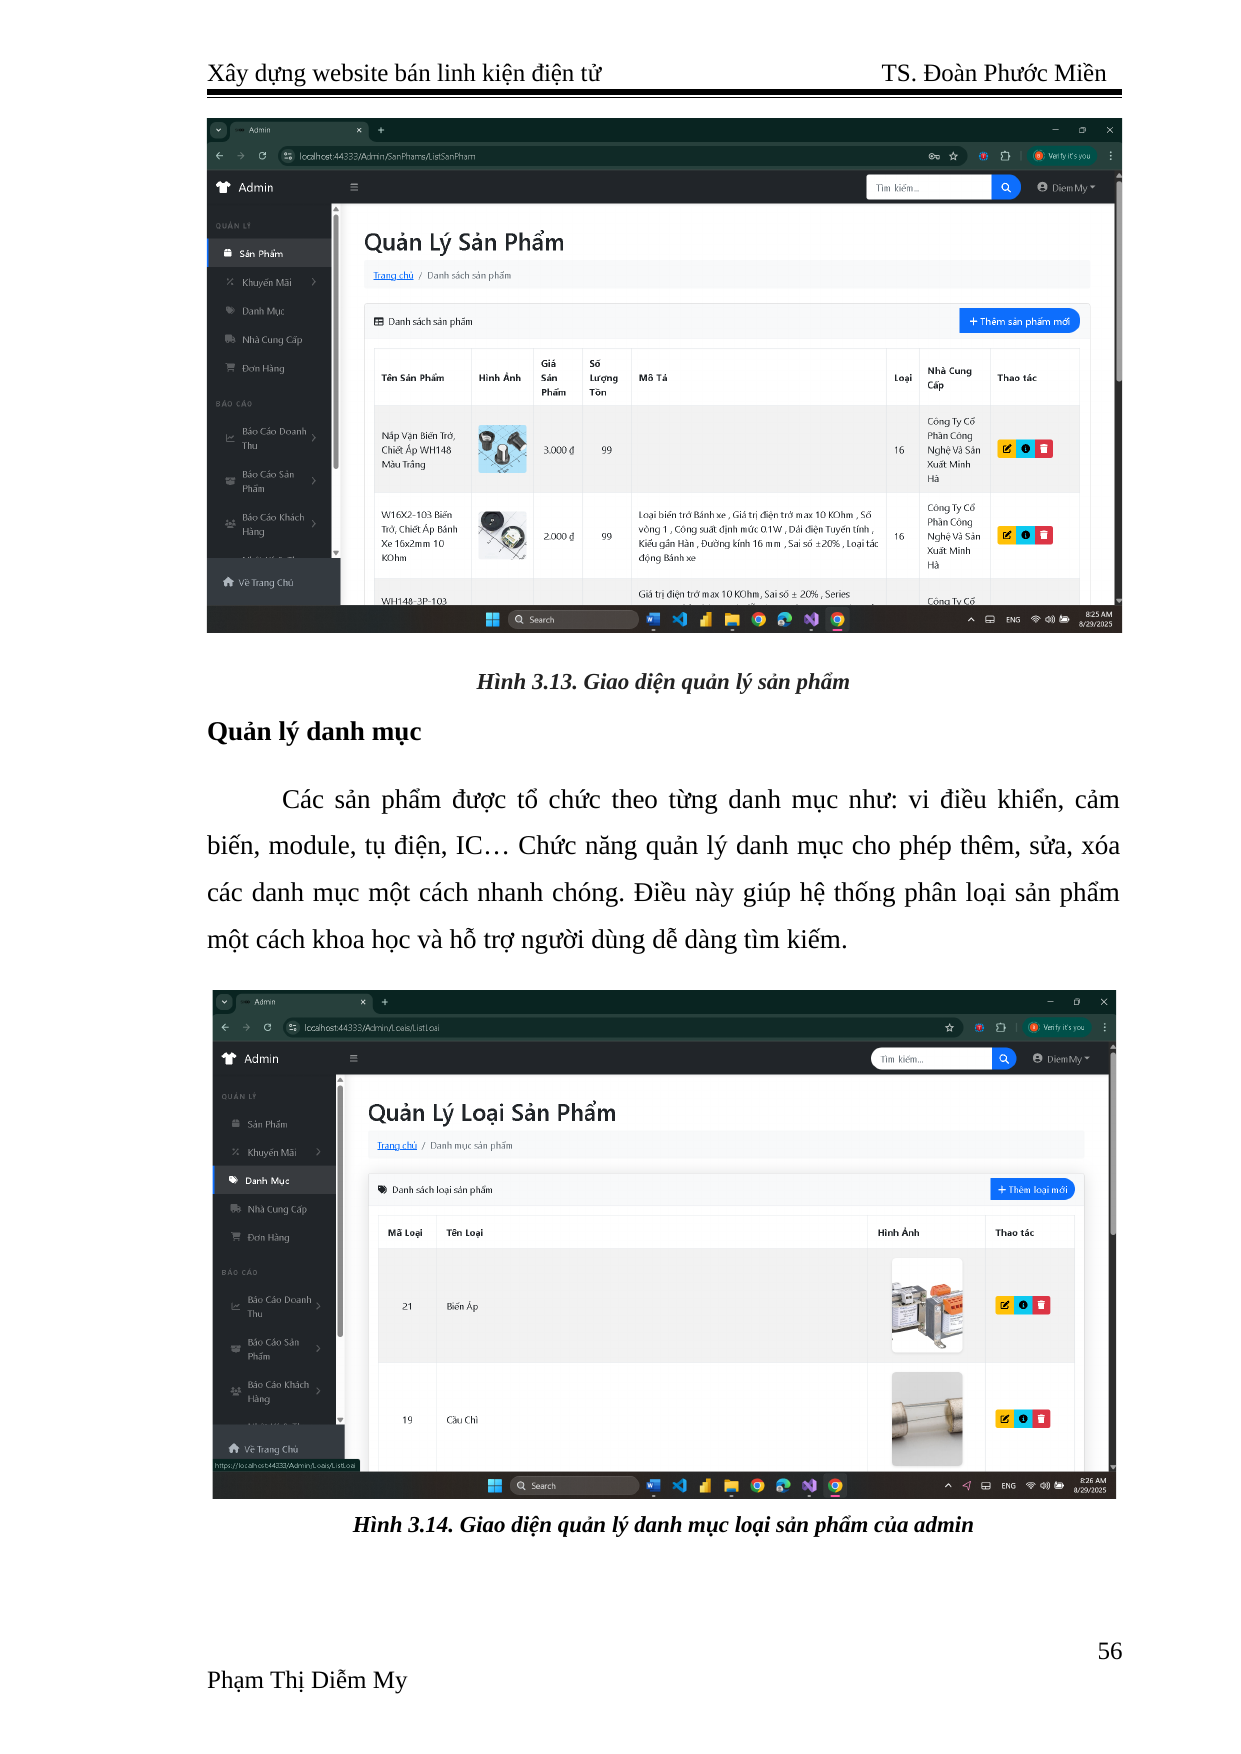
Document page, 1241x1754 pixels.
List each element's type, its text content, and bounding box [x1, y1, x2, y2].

text Hình 3.13. Giao diện quản lý sản phẩm [207, 668, 1122, 694]
text Quản lý danh mục [207, 715, 1122, 746]
picture [206, 118, 1123, 633]
text Các sản phẩm được tổ chức theo từng danh mục như: vi điều khiển, cảm biến, module, tụ điện, IC… Chức năng quản lý danh mục cho phép thêm, sửa, xóa các danh mục một cách nhanh chóng. Điều này giúp hệ thống phân loại sản phẩm một cách khoa học và hỗ trợ người dùng dễ dàng tìm kiếm. [207, 783, 1122, 954]
picture [212, 990, 1117, 1499]
